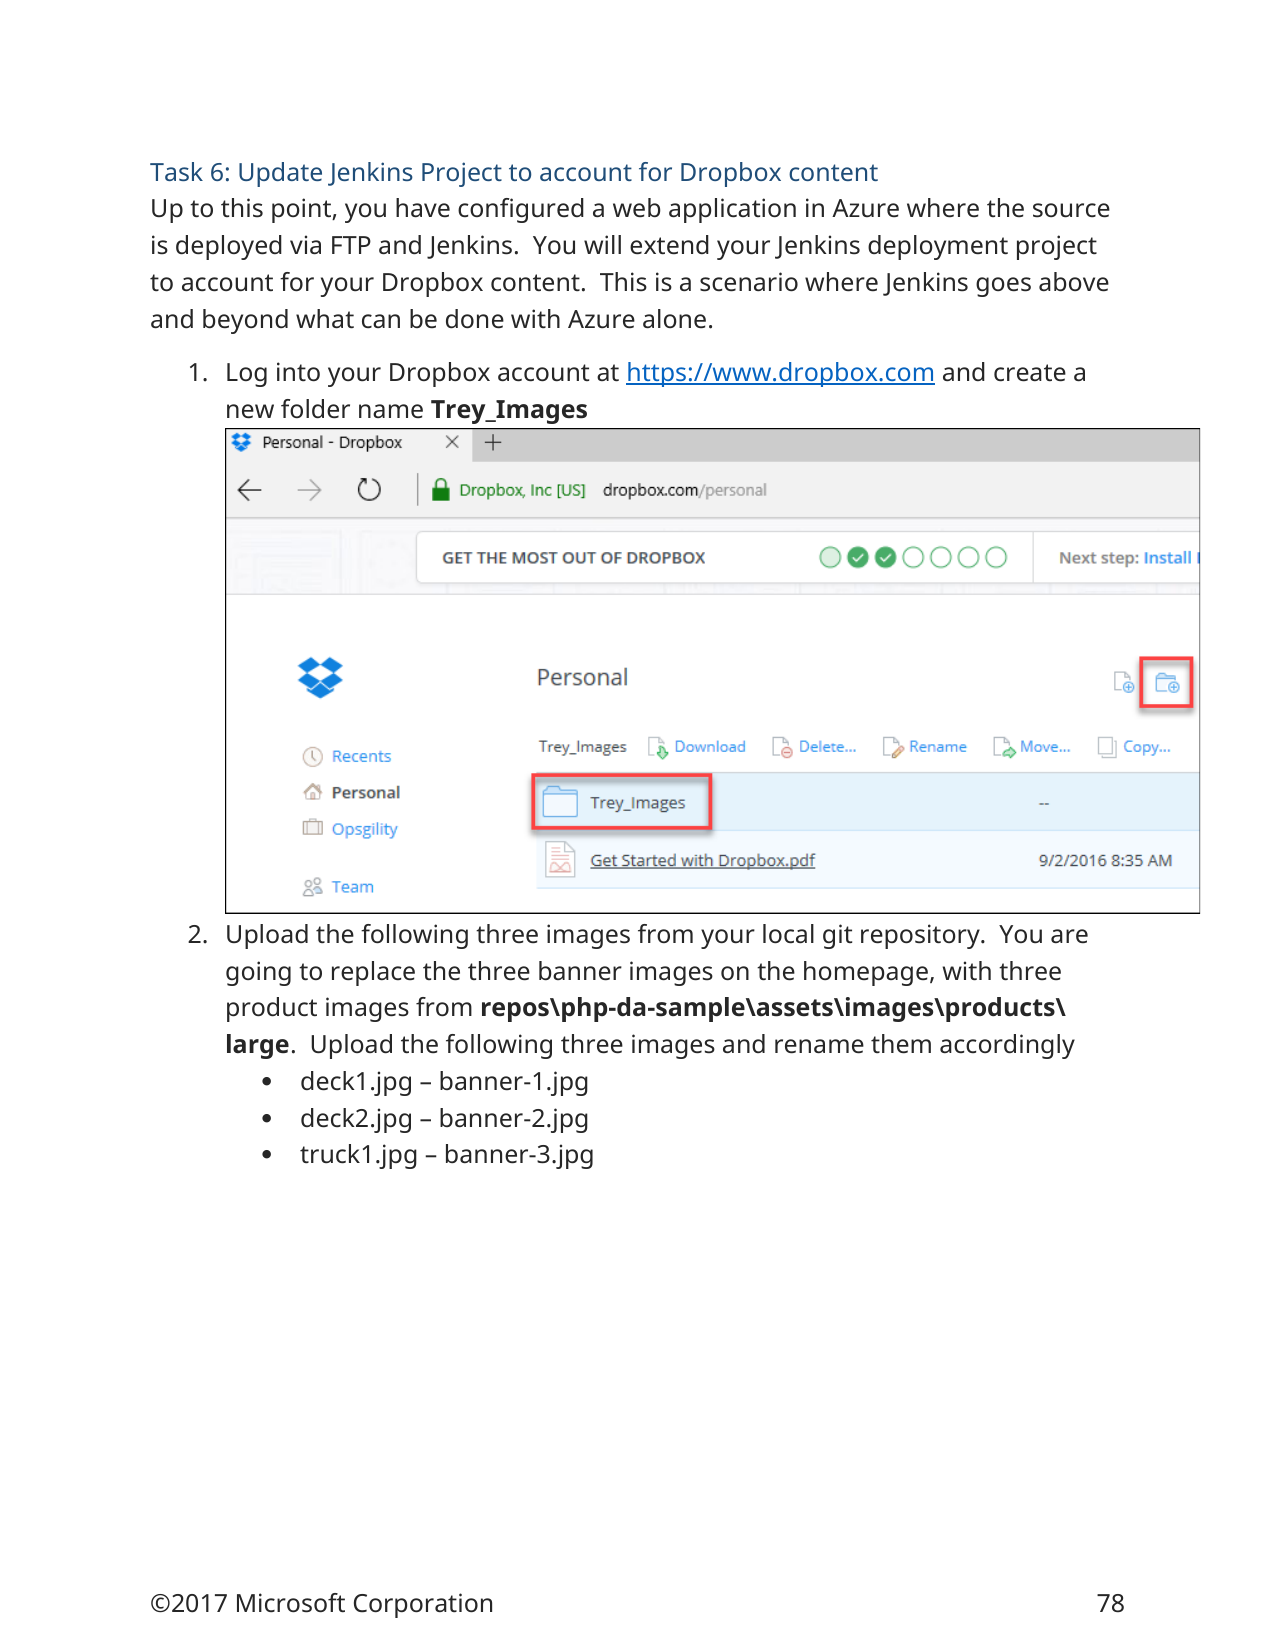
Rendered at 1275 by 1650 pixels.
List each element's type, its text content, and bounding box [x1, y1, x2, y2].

text Up to this point, you have configured a web application in Azure where the source is deployed via FTP and Jenkins. You will extend your Jenkins deployment project to account for your Dropbox content. This is a scenario where Jenkins goes above and beyond what can be done with Azure alone. [150, 191, 1125, 335]
subtitle Task 6: Update Jenkins Project to account for Dropbox content [150, 154, 1125, 188]
list Log into your Dropbox account at https://www.dropbox.com and create a new folder name Trey_Images [187, 355, 1125, 426]
list deck2.jpg – banner-2.jpg [262, 1100, 1125, 1134]
list deck1.jpg – banner-1.jpg [262, 1064, 1125, 1098]
picture [225, 428, 1200, 914]
list truck1.jpg – banner-3.jpg [262, 1137, 1125, 1171]
list Upload the following three images from your local git repository. You are going to replace the three banner images on the homepage, with three product images from repos\php-da-sample\assets\images\products\large. Upload the following three images and rename them accordingly [187, 917, 1125, 1061]
